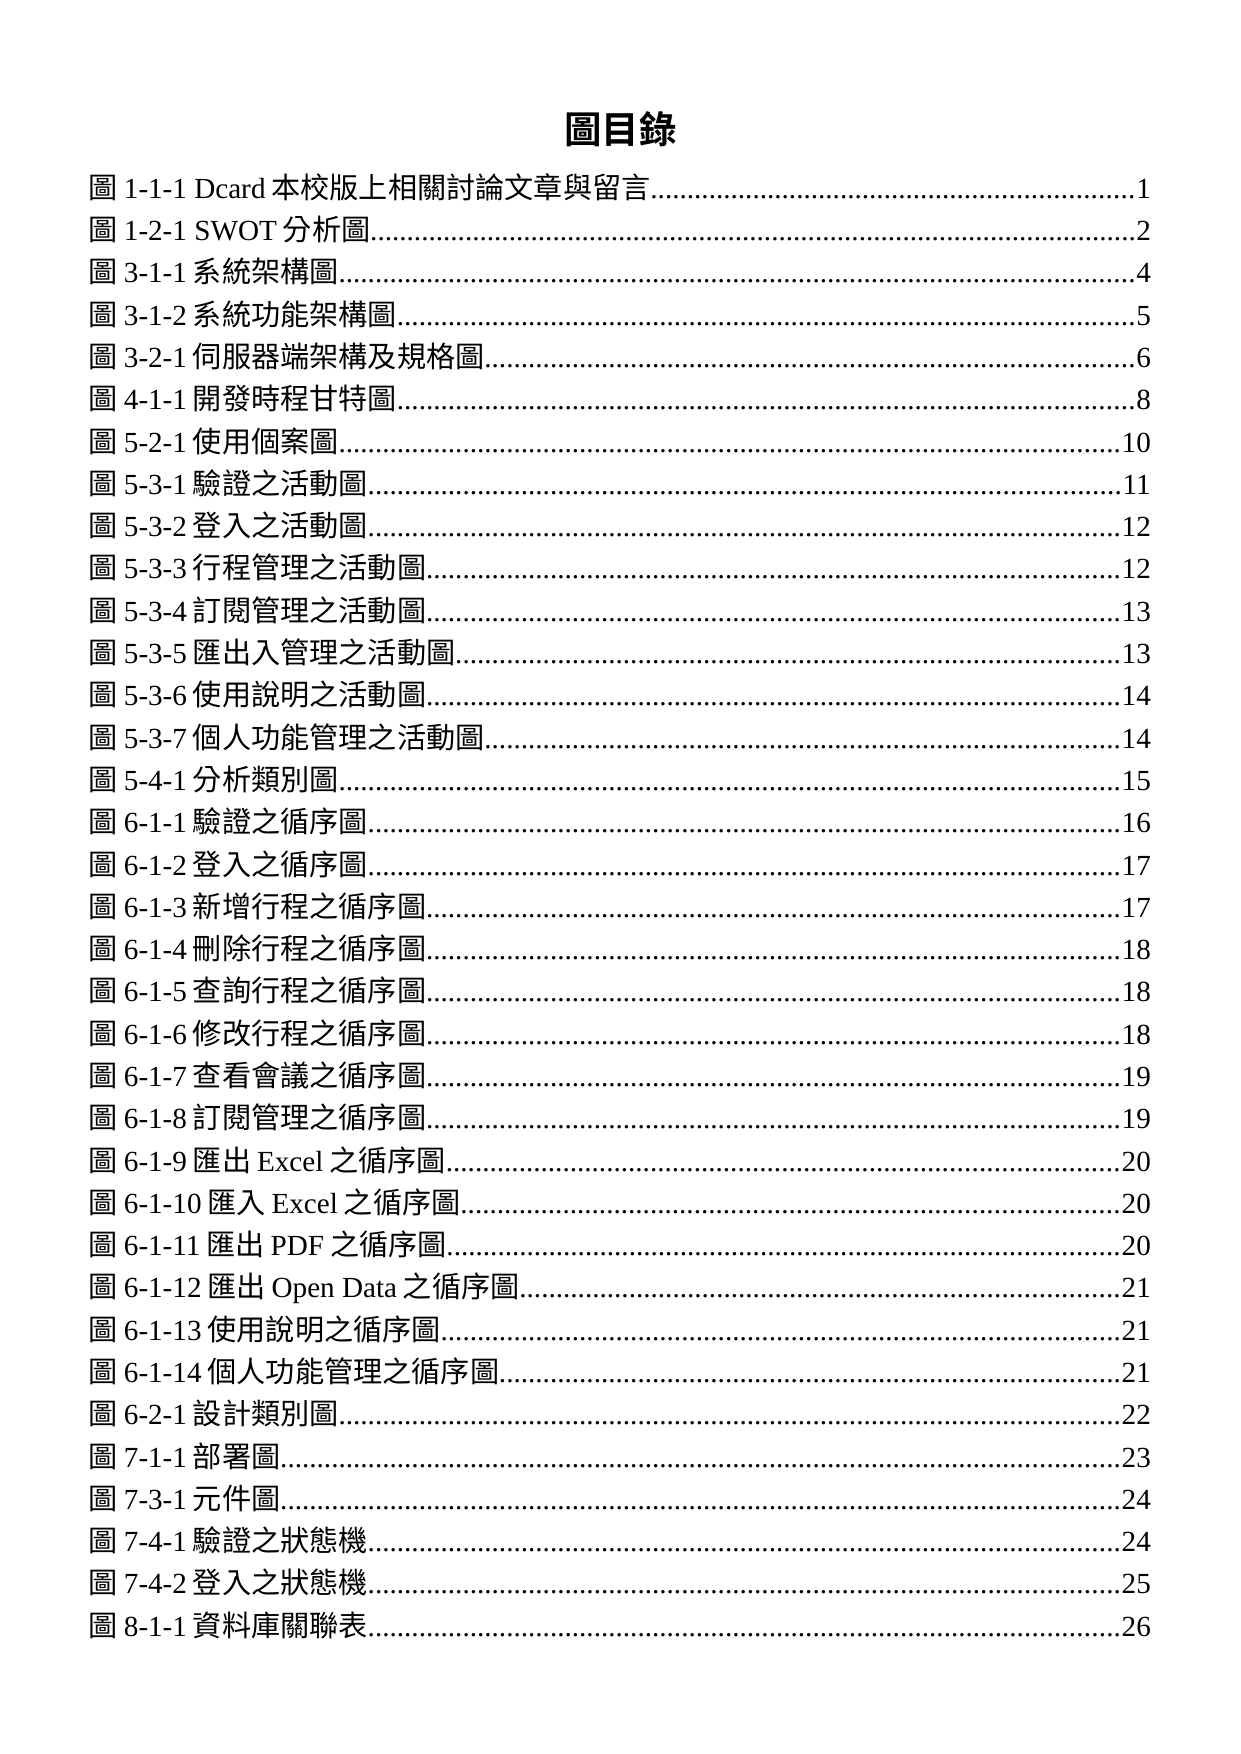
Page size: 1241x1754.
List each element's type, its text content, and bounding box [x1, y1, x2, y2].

text 圖5-3-5匯出入管理之活動圖 13 [89, 630, 1152, 672]
text 圖5-3-4訂閱管理之活動圖 13 [89, 587, 1152, 630]
text 圖6-1-10匯入Excel之循序圖 20 [89, 1179, 1152, 1222]
text 圖7-4-1驗證之狀態機 24 [89, 1518, 1152, 1560]
text 圖5-4-1分析類別圖 15 [89, 757, 1152, 799]
text 圖1-1-1 Dcard本校版上相關討論文章與留言 1 [89, 164, 1152, 207]
text 圖6-1-7查看會議之循序圖 19 [89, 1053, 1152, 1095]
text 圖6-1-6修改行程之循序圖 18 [89, 1010, 1152, 1053]
text 圖8-1-1資料庫關聯表 26 [89, 1602, 1152, 1645]
text 圖4-1-1開發時程甘特圖 8 [89, 376, 1152, 418]
text 圖5-3-7個人功能管理之活動圖 14 [89, 714, 1152, 757]
text 圖6-1-4刪除行程之循序圖 18 [89, 926, 1152, 968]
text 圖5-2-1使用個案圖 10 [89, 418, 1152, 461]
text 圖6-1-13使用說明之循序圖 21 [89, 1306, 1152, 1349]
text 圖6-1-11匯出PDF之循序圖 20 [89, 1222, 1152, 1264]
text 圖5-3-3行程管理之活動圖 12 [89, 545, 1152, 587]
text 圖7-4-2登入之狀態機 25 [89, 1560, 1152, 1602]
text 圖6-1-2登入之循序圖 17 [89, 841, 1152, 883]
text 圖5-3-1驗證之活動圖 11 [89, 461, 1152, 503]
text 圖1-2-1 SWOT分析圖 2 [89, 207, 1152, 249]
text 圖6-1-3新增行程之循序圖 17 [89, 883, 1152, 926]
text 圖3-1-2系統功能架構圖 5 [89, 291, 1152, 334]
text 圖7-1-1部署圖 23 [89, 1433, 1152, 1476]
text 圖6-2-1設計類別圖 22 [89, 1391, 1152, 1433]
text 圖5-3-2登入之活動圖 12 [89, 503, 1152, 545]
text 圖6-1-14個人功能管理之循序圖 21 [89, 1349, 1152, 1391]
text 圖3-1-1系統架構圖 4 [89, 249, 1152, 291]
text 圖5-3-6使用說明之活動圖 14 [89, 672, 1152, 714]
text 圖6-1-9匯出Excel之循序圖 20 [89, 1137, 1152, 1179]
text 圖6-1-8訂閱管理之循序圖 19 [89, 1095, 1152, 1137]
text 圖6-1-12匯出Open Data之循序圖 21 [89, 1264, 1152, 1306]
text 圖7-3-1元件圖 24 [89, 1476, 1152, 1518]
text 圖目錄 [89, 89, 1152, 164]
text 圖3-2-1伺服器端架構及規格圖 6 [89, 334, 1152, 376]
text 圖6-1-1驗證之循序圖 16 [89, 799, 1152, 841]
text 圖6-1-5查詢行程之循序圖 18 [89, 968, 1152, 1010]
